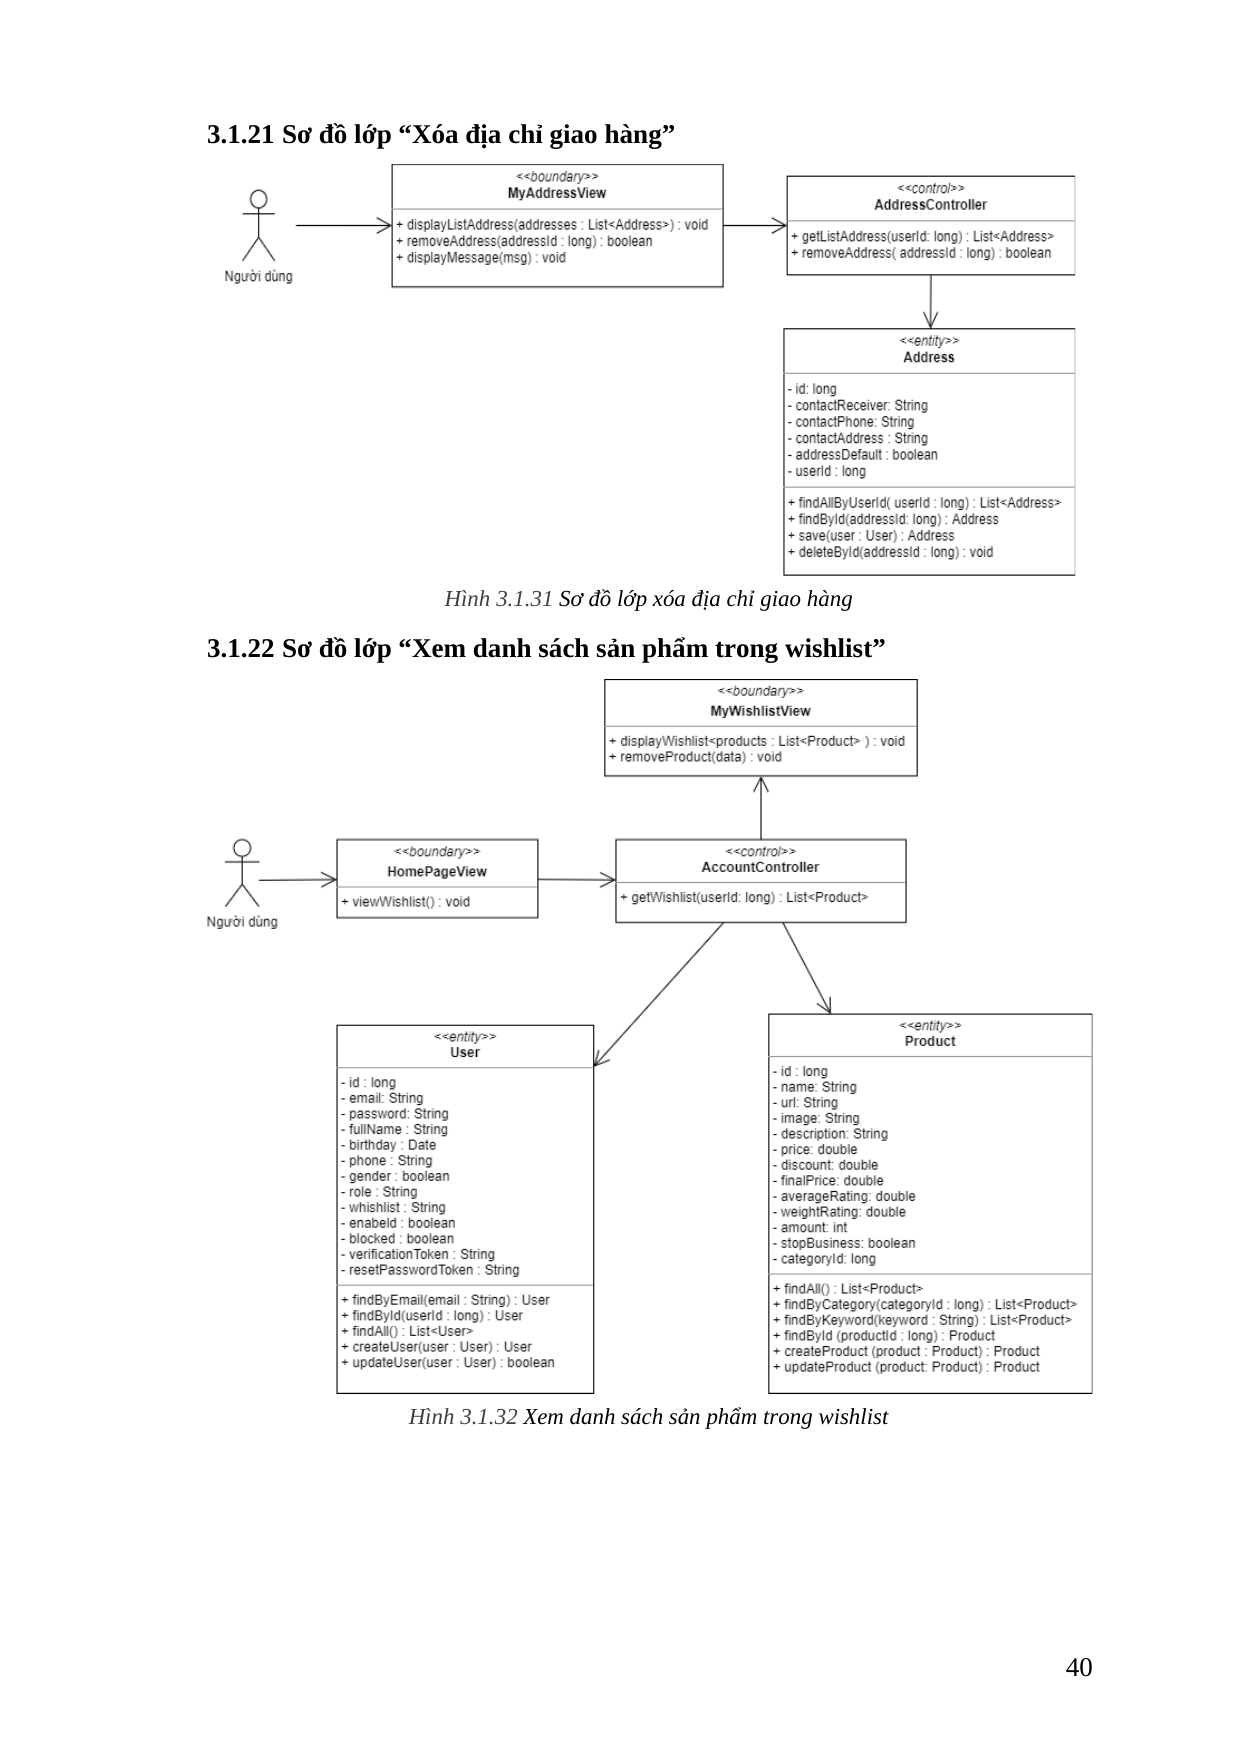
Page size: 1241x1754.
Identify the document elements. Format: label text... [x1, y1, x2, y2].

subtitle Sơ đồ lớp “Xóa địa chỉ giao hàng” [207, 118, 1092, 149]
subtitle Sơ đồ lớp “Xem danh sách sản phẩm trong wishlist” [207, 633, 1092, 664]
picture [206, 679, 1093, 1394]
picture [224, 164, 1075, 577]
